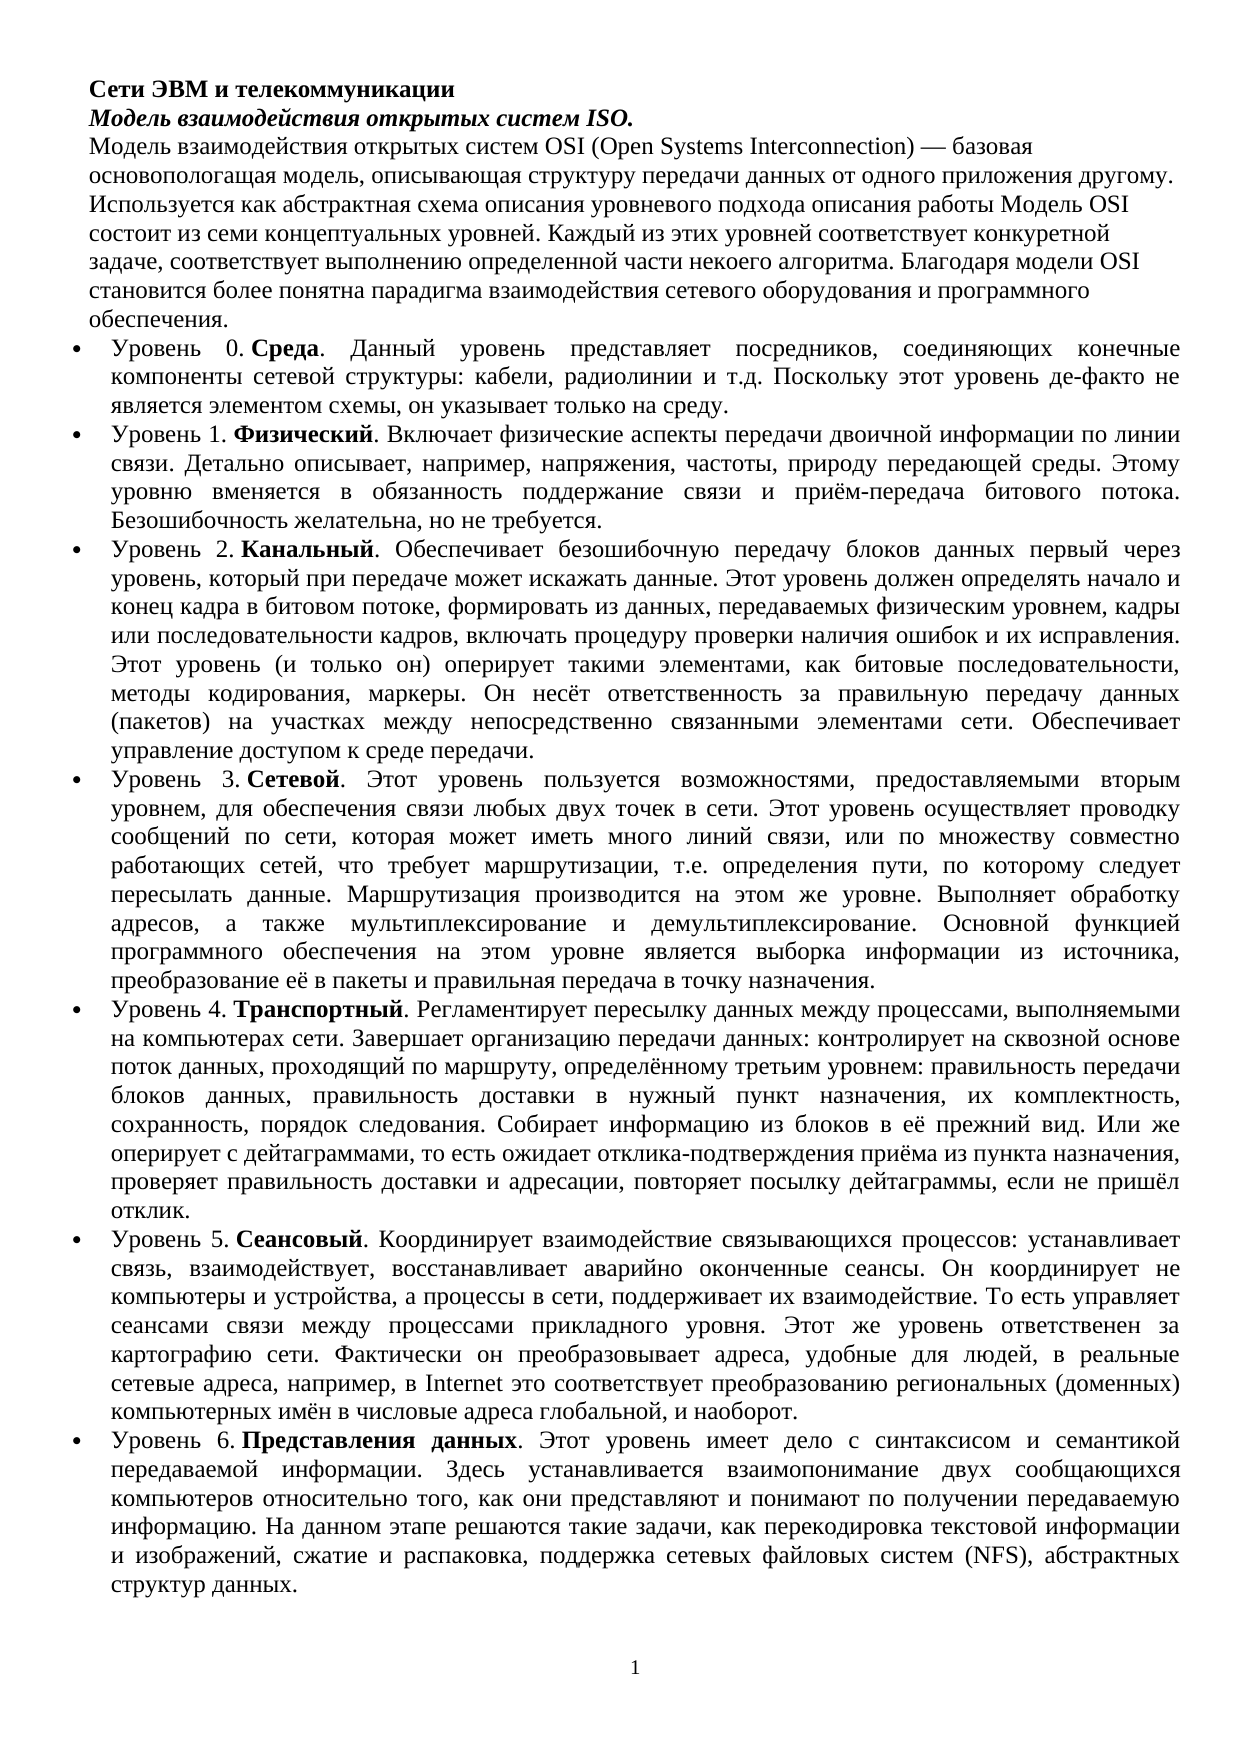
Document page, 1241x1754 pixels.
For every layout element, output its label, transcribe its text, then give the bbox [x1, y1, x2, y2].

list Уровень 4. Транспортный. Регламентирует пересылку данных между процессами, выполняемыми на компьютерах сети. Завершает организацию передачи данных: контролирует на сквозной основе поток данных, проходящий по маршруту, определённому третьим уровнем: правильность передачи блоков данных, правильность доставки в нужный пункт назначения, их комплектность, сохранность, порядок следования. Собирает информацию из блоков в её прежний вид. Или же оперирует с дейтаграммами, то есть ожидает отклика-подтверждения приёма из пункта назначения, проверяет правильность доставки и адресации, повторяет посылку дейтаграммы, если не пришёл отклик. [73, 994, 1181, 1224]
list Уровень 5. Сеансовый. Координирует взаимодействие связывающихся процессов: устанавливает связь, взаимодействует, восстанавливает аварийно оконченные сеансы. Он координирует не компьютеры и устройства, а процессы в сети, поддерживает их взаимодействие. То есть управляет сеансами связи между процессами прикладного уровня. Этот же уровень ответственен за картографию сети. Фактически он преобразовывает адреса, удобные для людей, в реальные сетевые адреса, например, в Internet это соответствует преобразованию региональных (доменных) компьютерных имён в числовые адреса глобальной, и наоборот. [73, 1224, 1181, 1425]
subtitle Модель взаимодействия открытых систем ISO. [89, 103, 1181, 131]
list Уровень 1. Физический. Включает физические аспекты передачи двоичной информации по линии связи. Детально описывает, например, напряжения, частоты, природу передающей среды. Этому уровню вменяется в обязанность поддержание связи и приём-передача битового потока. Безошибочность желательна, но не требуется. [73, 419, 1181, 534]
list Уровень 0. Среда. Данный уровень представляет посредников, соединяющих конечные компоненты сетевой структуры: кабели, радиолинии и т.д. Поскольку этот уровень де-факто не является элементом схемы, он указывает только на среду. [73, 333, 1181, 419]
list Уровень 6. Представления данных. Этот уровень имеет дело с синтаксисом и семантикой передаваемой информации. Здесь устанавливается взаимопонимание двух сообщающихся компьютеров относительно того, как они представляют и понимают по получении передаваемую информацию. На данном этапе решаются такие задачи, как перекодировка текстовой информации и изображений, сжатие и распаковка, поддержка сетевых файловых систем (NFS), абстрактных структур данных. [73, 1425, 1181, 1598]
list Уровень 3. Сетевой. Этот уровень пользуется возможностями, предоставляемыми вторым уровнем, для обеспечения связи любых двух точек в сети. Этот уровень осуществляет проводку сообщений по сети, которая может иметь много линий связи, или по множеству совместно работающих сетей, что требует маршрутизации, т.е. определения пути, по которому следует пересылать данные. Маршрутизация производится на этом же уровне. Выполняет обработку адресов, а также мультиплексирование и демультиплексирование. Основной функцией программного обеспечения на этом уровне является выборка информации из источника, преобразование её в пакеты и правильная передача в точку назначения. [73, 764, 1181, 994]
subtitle Сети ЭВМ и телекоммуникации [89, 74, 1181, 103]
text Модель взаимодействия открытых систем OSI (Open Systems Interconnection) — базовая основопологащая модель, описывающая структуру передачи данных от одного приложения другому. Используется как абстрактная схема описания уровневого подхода описания работы Модель OSI состоит из семи концептуальных уровней. Каждый из этих уровней соответствует конкуретной задаче, соответствует выполнению определенной части некоего алгоритма. Благодаря модели OSI становится более понятна парадигма взаимодействия сетевого оборудования и программного обеспечения. [89, 131, 1181, 333]
list Уровень 2. Канальный. Обеспечивает безошибочную передачу блоков данных первый через уровень, который при передаче может искажать данные. Этот уровень должен определять начало и конец кадра в битовом потоке, формировать из данных, передаваемых физическим уровнем, кадры или последовательности кадров, включать процедуру проверки наличия ошибок и их исправления. Этот уровень (и только он) оперирует такими элементами, как битовые последовательности, методы кодирования, маркеры. Он несёт ответственность за правильную передачу данных (пакетов) на участках между непосредственно связанными элементами сети. Обеспечивает управление доступом к среде передачи. [73, 534, 1181, 764]
